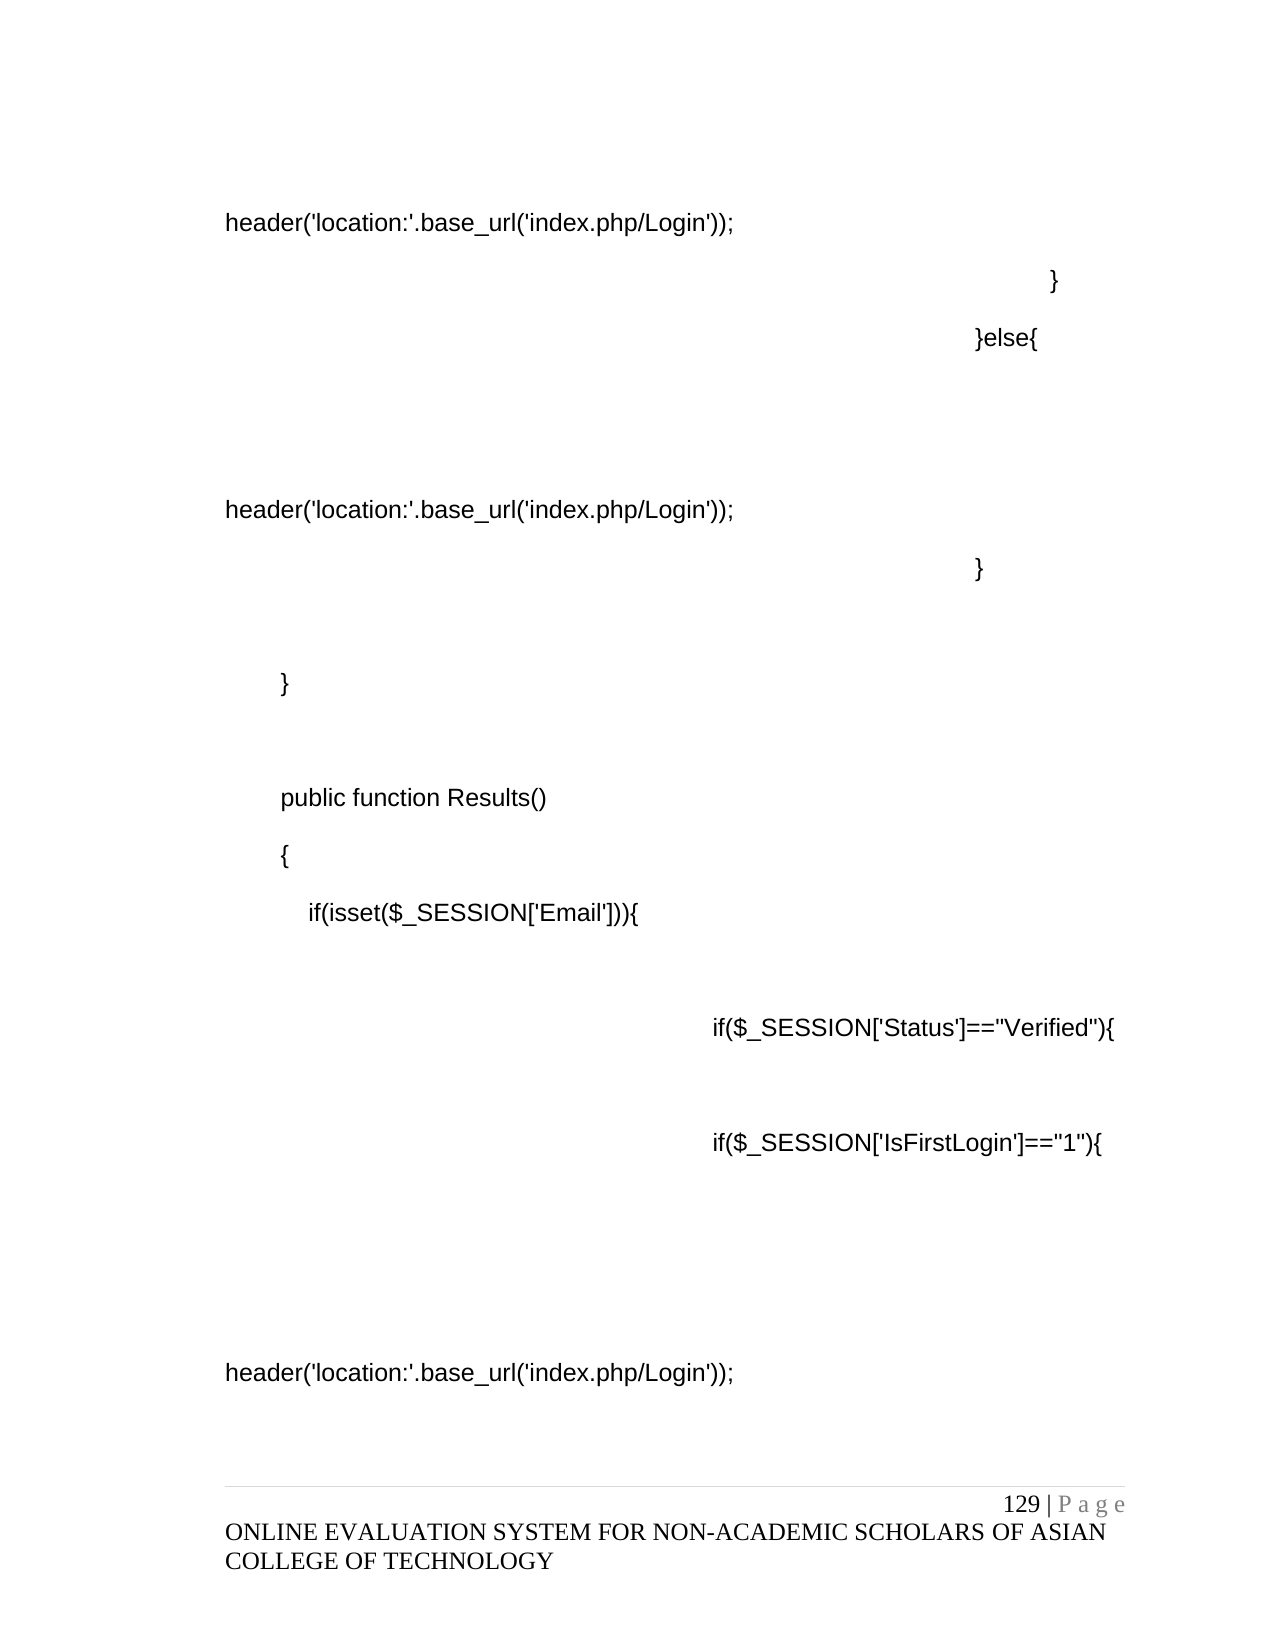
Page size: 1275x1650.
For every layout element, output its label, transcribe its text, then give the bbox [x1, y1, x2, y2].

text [225, 150, 1125, 236]
text } [225, 552, 1125, 581]
text if($_SESSION['Status']=="Verified"){ [225, 955, 1125, 1041]
text if(isset($_SESSION['Email'])){ [225, 897, 1125, 926]
text { [225, 840, 1125, 869]
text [225, 380, 1125, 524]
text }else{ [225, 322, 1125, 351]
text header('location:'.base_url('index.php/Login')); [225, 1185, 1125, 1386]
text } [225, 265, 1125, 294]
text public function Results() [225, 782, 1125, 811]
text if($_SESSION['IsFirstLogin']=="1"){ [225, 1070, 1125, 1156]
text } [225, 667, 1125, 696]
